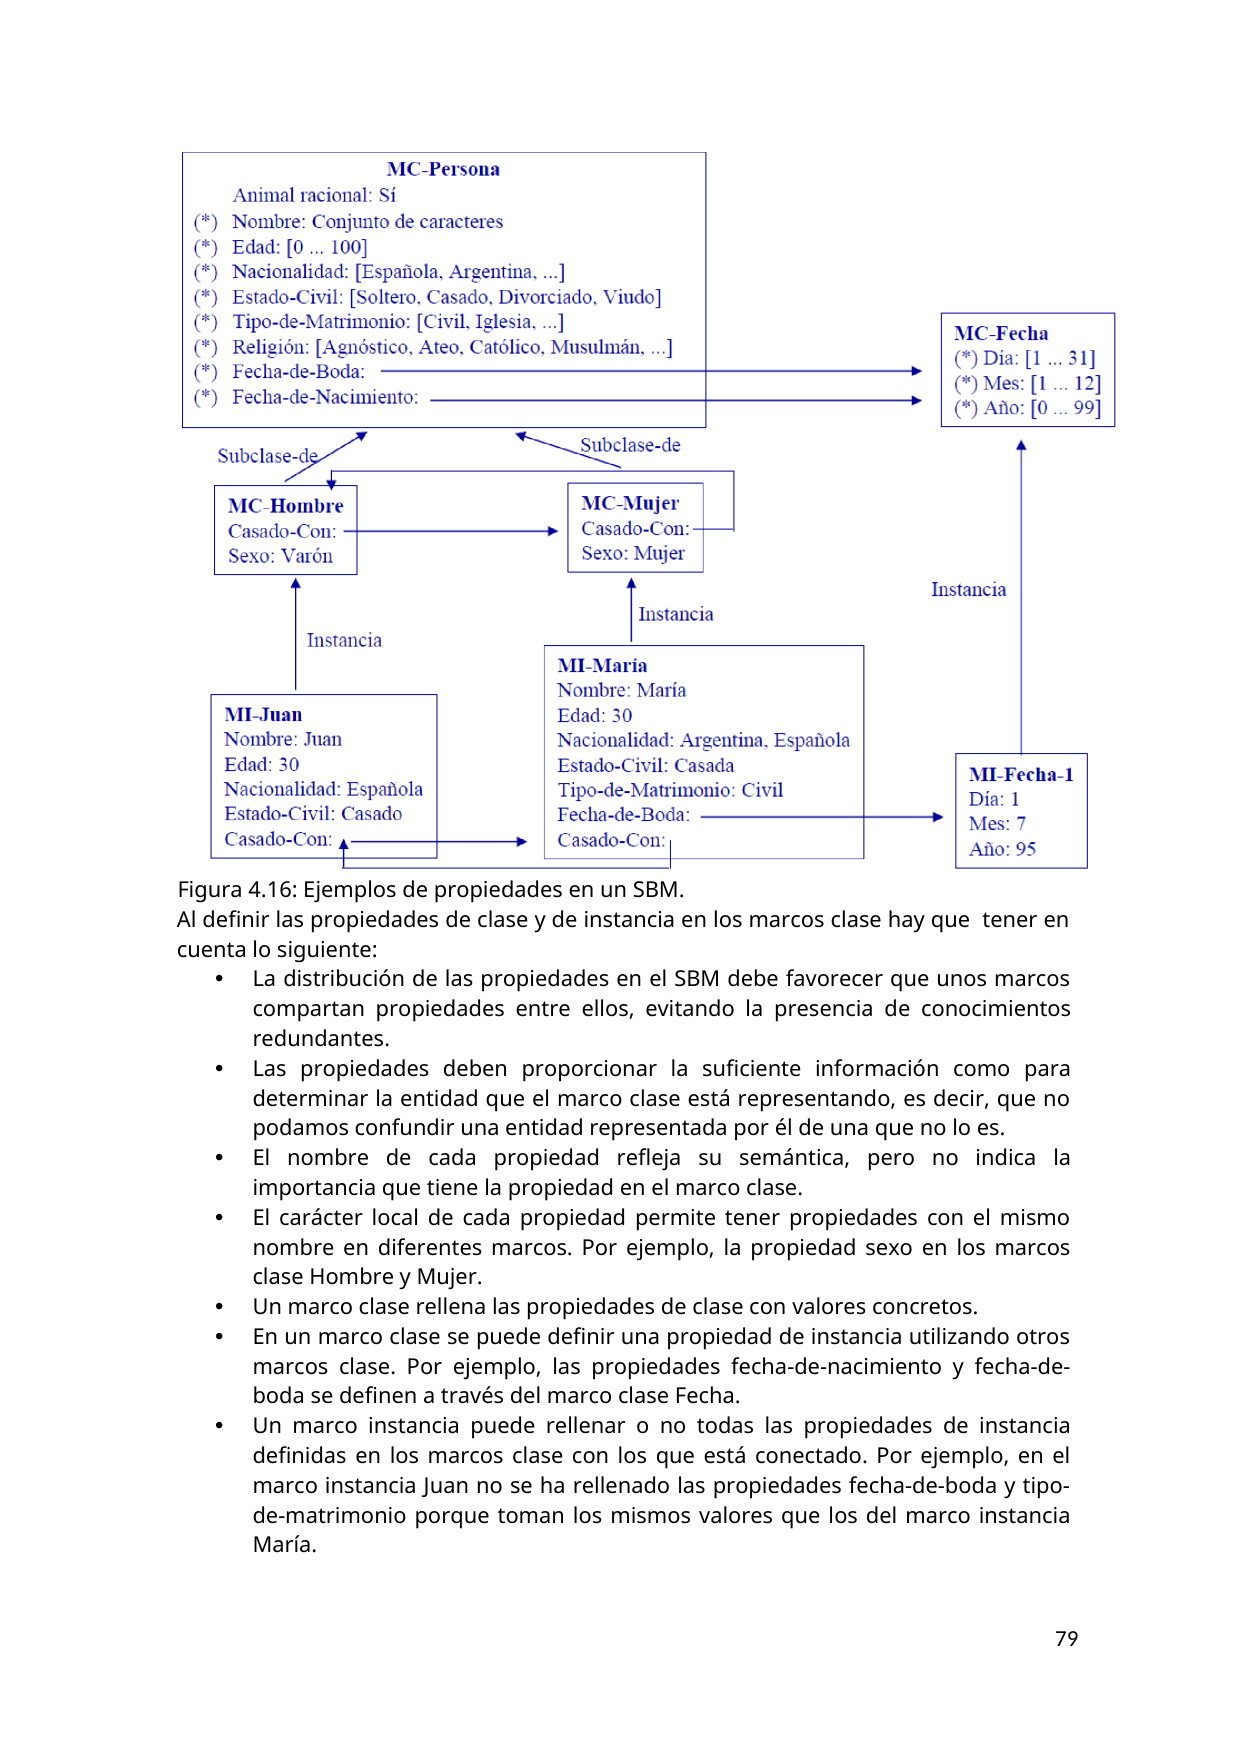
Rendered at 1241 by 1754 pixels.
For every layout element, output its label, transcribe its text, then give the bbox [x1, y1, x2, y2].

picture [176, 147, 1121, 874]
text Figura 4.16: Ejemplos de propiedades en un SBM. [177, 874, 1069, 904]
list Las propiedades deben proporcionar la suficiente información como para determinar la entidad que el marco clase está representando, es decir, que no podamos confundir una entidad representada por él de una que no lo es. [215, 1053, 1072, 1142]
list Un marco instancia puede rellenar o no todas las propiedades de instancia definidas en los marcos clase con los que está conectado. Por ejemplo, en el marco instancia Juan no se ha rellenado las propiedades fecha-de-boda y tipo-de-matrimonio porque toman los mismos valores que los del marco instancia María. [215, 1410, 1072, 1559]
list El nombre de cada propiedad refleja su semántica, pero no indica la importancia que tiene la propiedad en el marco clase. [215, 1142, 1072, 1202]
list La distribución de las propiedades en el SBM debe favorecer que unos marcos compartan propiedades entre ellos, evitando la presencia de conocimientos redundantes. [215, 963, 1072, 1053]
text Al definir las propiedades de clase y de instancia en los marcos clase hay que tener en cuenta lo siguiente: [177, 904, 1072, 963]
list El carácter local de cada propiedad permite tener propiedades con el mismo nombre en diferentes marcos. Por ejemplo, la propiedad sexo en los marcos clase Hombre y Mujer. [215, 1202, 1072, 1291]
list Un marco clase rellena las propiedades de clase con valores concretos. [215, 1291, 1072, 1321]
list En un marco clase se puede definir una propiedad de instancia utilizando otros marcos clase. Por ejemplo, las propiedades fecha-de-nacimiento y fecha-de-boda se definen a través del marco clase Fecha. [215, 1321, 1072, 1410]
